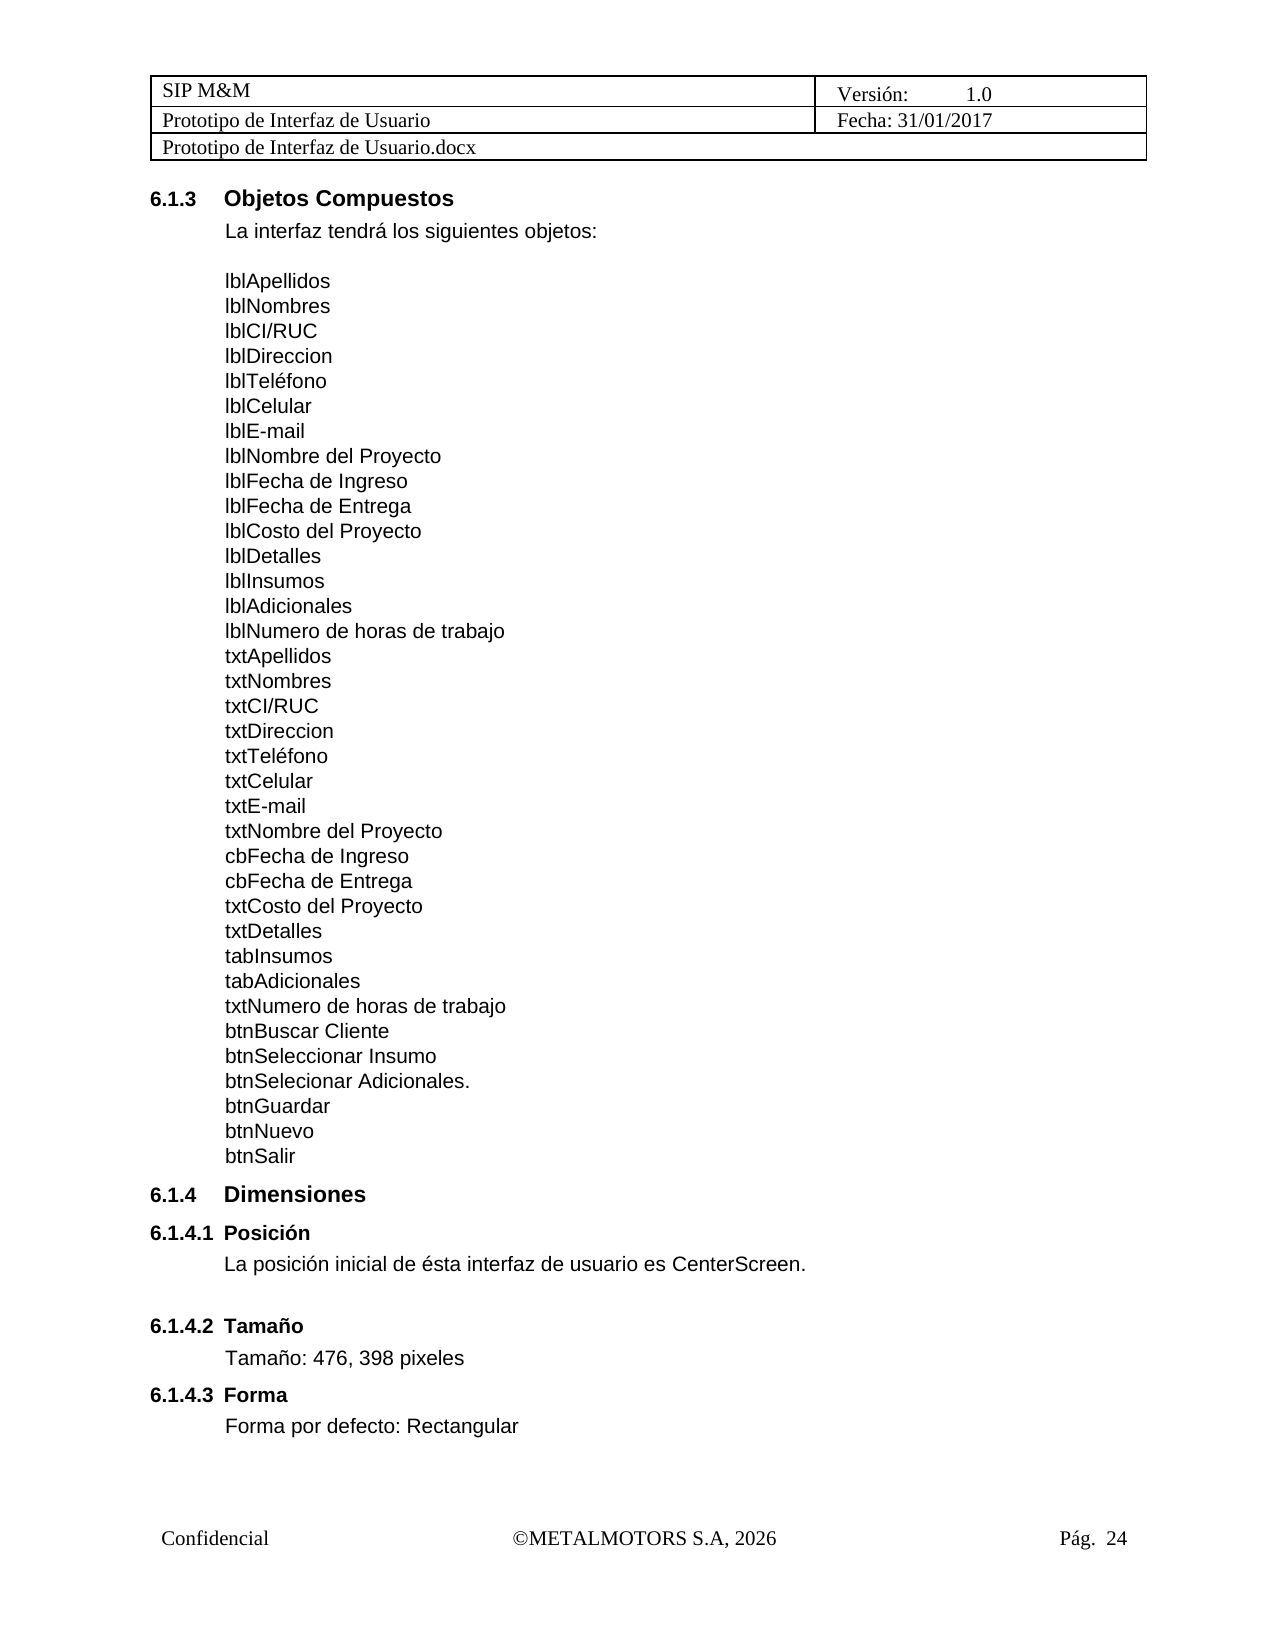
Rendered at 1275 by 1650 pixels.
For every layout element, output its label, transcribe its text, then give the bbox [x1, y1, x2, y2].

text lblTeléfono [225, 368, 1125, 393]
text La posición inicial de ésta interfaz de usuario es CenterScreen. [150, 1251, 1125, 1276]
text lblNombres [225, 293, 1125, 318]
text lblCelular [225, 393, 1125, 418]
text cbFecha de Ingreso [225, 843, 1125, 868]
text btnNuevo [225, 1118, 1125, 1143]
text btnBuscar Cliente [225, 1018, 1125, 1043]
text btnSelecionar Adicionales. [225, 1068, 1125, 1093]
text lblFecha de Ingreso [225, 468, 1125, 493]
text txtNombres [225, 668, 1125, 693]
text lblDireccion [225, 343, 1125, 368]
text lblCosto del Proyecto [225, 518, 1125, 543]
text lblFecha de Entrega [225, 493, 1125, 518]
text txtCosto del Proyecto [225, 893, 1125, 918]
text lblDetalles [225, 543, 1125, 568]
text Forma por defecto: Rectangular [225, 1413, 1125, 1438]
text Tamaño: 476, 398 pixeles [150, 1344, 1125, 1369]
text La interfaz tendrá los siguientes objetos: [225, 218, 1125, 243]
text txtDetalles [225, 918, 1125, 943]
text lblNumero de horas de trabajo [225, 618, 1125, 643]
text txtNumero de horas de trabajo [225, 993, 1125, 1018]
text txtDireccion [225, 718, 1125, 743]
text txtCelular [225, 768, 1125, 793]
text lblAdicionales [225, 593, 1125, 618]
text txtE-mail [225, 793, 1125, 818]
text btnSeleccionar Insumo [225, 1043, 1125, 1068]
text tabAdicionales [225, 968, 1125, 993]
text txtNombre del Proyecto [225, 818, 1125, 843]
text txtTeléfono [225, 743, 1125, 768]
subtitle Posición [150, 1219, 1125, 1244]
text txtCI/RUC [225, 693, 1125, 718]
text lblCI/RUC [225, 318, 1125, 343]
text cbFecha de Entrega [225, 868, 1125, 893]
text txtApellidos [225, 643, 1125, 668]
text lblApellidos [225, 268, 1125, 293]
subtitle Objetos Compuestos [150, 185, 1125, 212]
subtitle Forma [150, 1382, 1125, 1407]
subtitle Tamaño [150, 1313, 1125, 1338]
text lblE-mail [225, 418, 1125, 443]
text btnGuardar [225, 1093, 1125, 1118]
text btnSalir [225, 1143, 1125, 1168]
text lblNombre del Proyecto [225, 443, 1125, 468]
subtitle Dimensiones [150, 1181, 1125, 1207]
text tabInsumos [225, 943, 1125, 968]
text lblInsumos [225, 568, 1125, 593]
